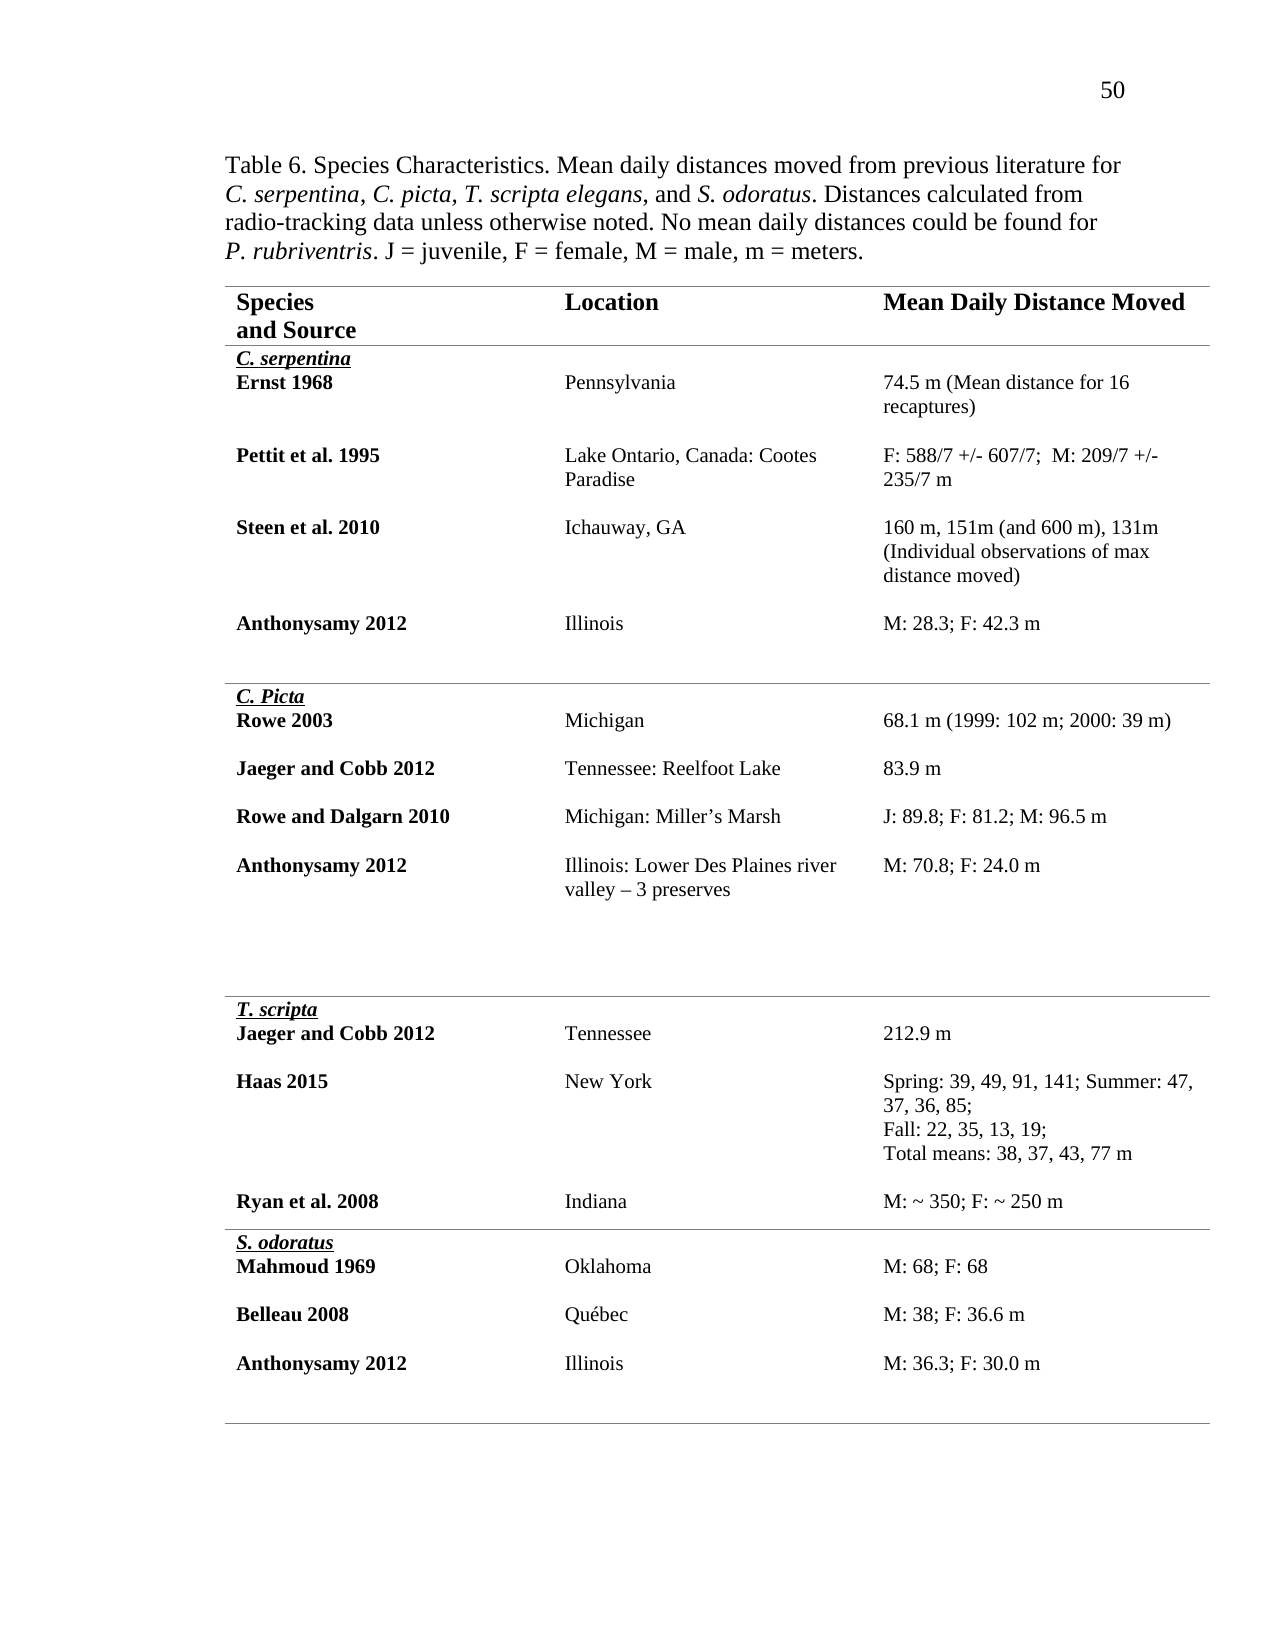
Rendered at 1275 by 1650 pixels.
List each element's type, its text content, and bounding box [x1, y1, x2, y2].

text Table 6. Species Characteristics. Mean daily distances moved from previous literature for C. serpentina, C. picta, T. scripta elegans, and S. odoratus. Distances calculated from radio-tracking data unless otherwise noted. No mean daily distances could be found for P. rubriventris. J = juvenile, F = female, M = male, m = meters. [225, 150, 1125, 265]
table_header Mean Daily Distance Moved [872, 287, 1210, 345]
table_cell Tennessee New York Indiana [553, 997, 872, 1229]
table_header Species and Source [225, 287, 553, 345]
table_header Location [553, 287, 872, 345]
table_cell T. scripta Jaeger and Cobb 2012 Haas 2015 Ryan et al. 2008 [225, 997, 553, 1229]
table_cell Oklahoma Québec Illinois [553, 1230, 872, 1423]
table_cell Michigan Tennessee: Reelfoot Lake Michigan: Miller’s Marsh Illinois: Lower Des Plaines river valley – 3 preserves [553, 684, 872, 996]
table_cell 212.9 m Spring: 39, 49, 91, 141; Summer: 47, 37, 36, 85; Fall: 22, 35, 13, 19; Total means: 38, 37, 43, 77 m M: ~ 350; F: ~ 250 m [872, 997, 1210, 1229]
table_cell M: 68; F: 68 M: 38; F: 36.6 m M: 36.3; F: 30.0 m [872, 1230, 1210, 1423]
table_cell Pennsylvania Lake Ontario, Canada: Cootes Paradise Ichauway, GA Illinois [553, 346, 872, 683]
table_cell 68.1 m (1999: 102 m; 2000: 39 m) 83.9 m J: 89.8; F: 81.2; M: 96.5 m M: 70.8; F: 24.0 m [872, 684, 1210, 996]
table_cell C. Picta Rowe 2003 Jaeger and Cobb 2012 Rowe and Dalgarn 2010 Anthonysamy 2012 [225, 684, 553, 996]
table_cell C. serpentina Ernst 1968 Pettit et al. 1995 Steen et al. 2010 Anthonysamy 2012 [225, 346, 553, 683]
table_cell S. odoratus Mahmoud 1969 Belleau 2008 Anthonysamy 2012 [225, 1230, 553, 1423]
table_cell 74.5 m (Mean distance for 16 recaptures) F: 588/7 +/- 607/7; M: 209/7 +/- 235/7 m 160 m, 151m (and 600 m), 131m (Individual observations of max distance moved) M: 28.3; F: 42.3 m [872, 346, 1210, 683]
